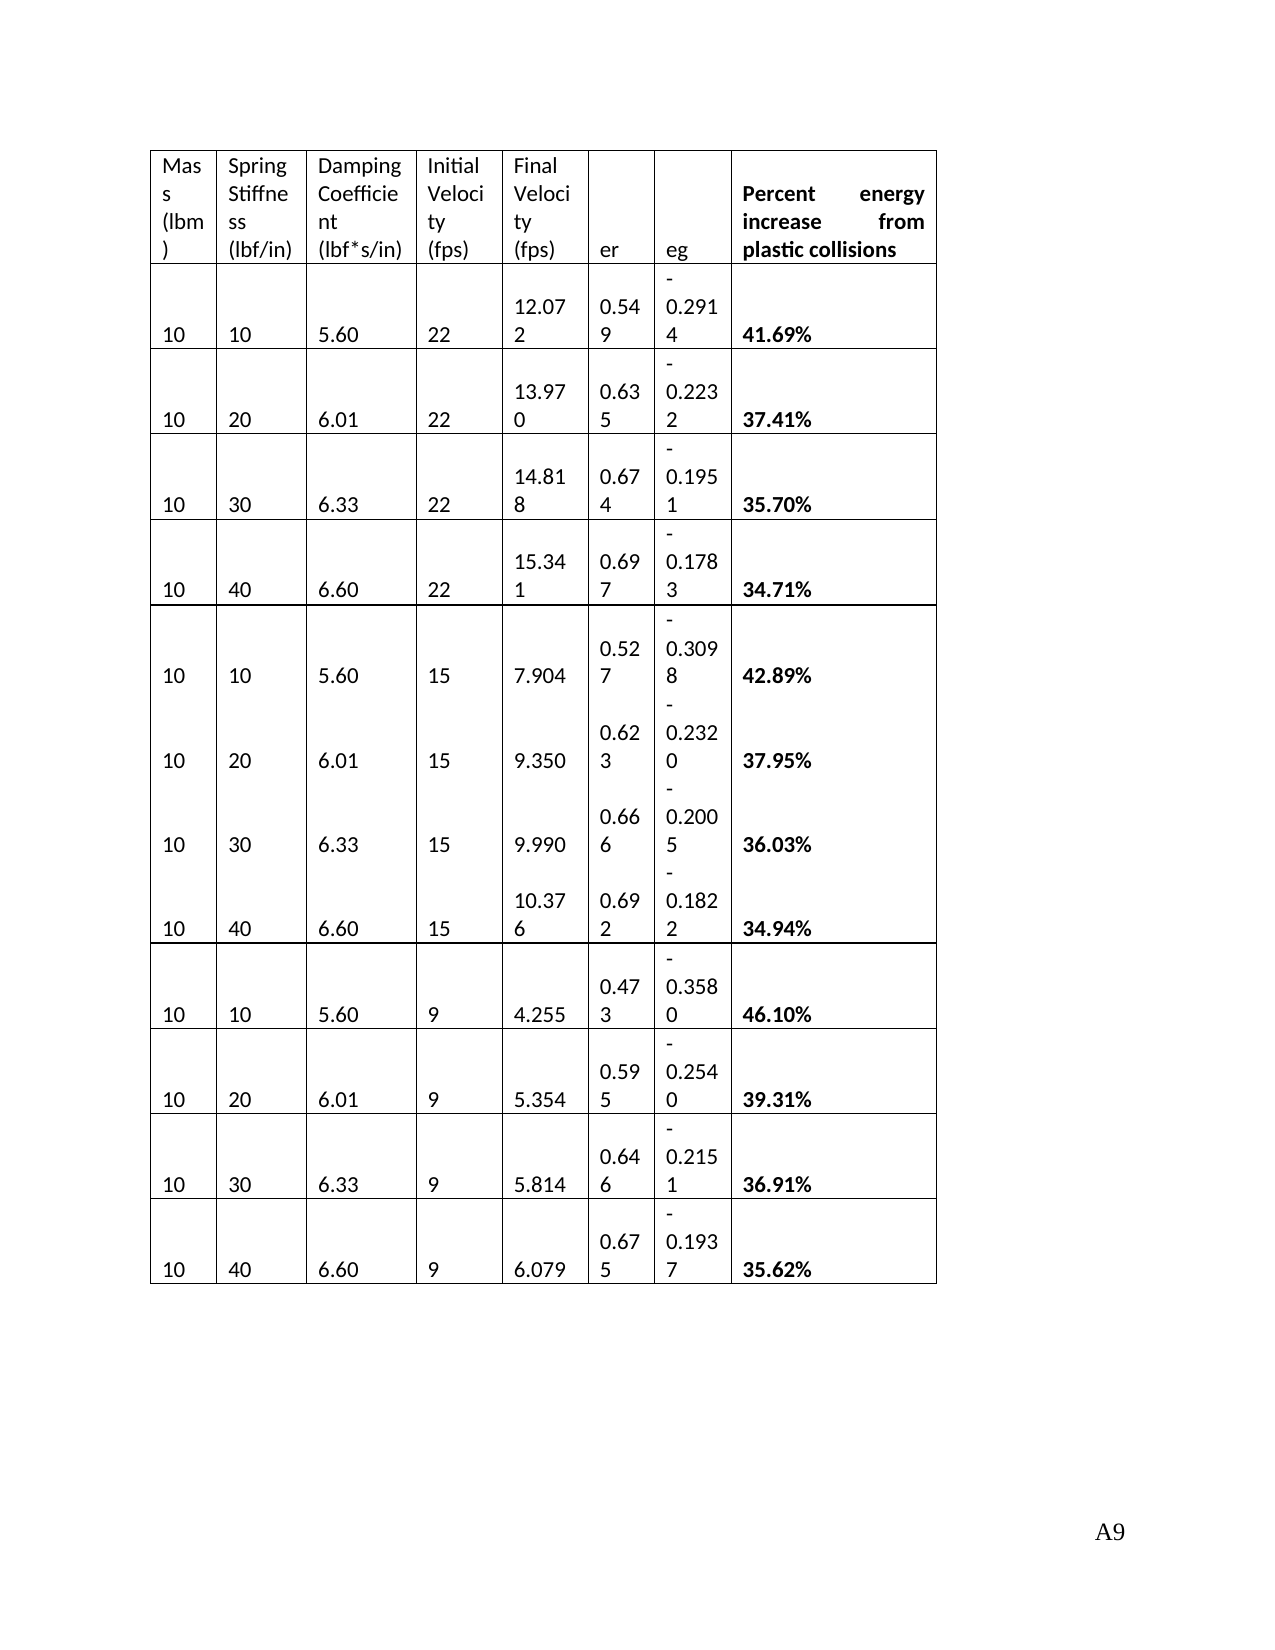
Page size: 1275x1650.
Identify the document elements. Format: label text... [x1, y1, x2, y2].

table_cell 15 [417, 774, 502, 858]
table_header Final Velocity (fps) [503, 151, 588, 263]
table_cell 10 [151, 1029, 216, 1113]
table_cell 0.692 [589, 858, 654, 942]
table_cell 22 [417, 520, 502, 603]
table_cell -0.2914 [655, 264, 731, 348]
table_cell 9 [417, 1029, 502, 1113]
table_cell 6.079 [503, 1199, 588, 1283]
table_cell -0.2320 [655, 690, 731, 774]
table_cell 15.341 [503, 520, 588, 603]
table_cell 6.60 [307, 1199, 416, 1283]
table_cell 6.33 [307, 1114, 416, 1198]
table_cell 10 [151, 1114, 216, 1198]
table_cell 22 [417, 434, 502, 518]
table_cell 10 [151, 690, 216, 774]
table_cell 10.376 [503, 858, 588, 942]
table_cell 14.818 [503, 434, 588, 518]
table_header Initial Velocity (fps) [417, 151, 502, 263]
table_cell 10 [151, 264, 216, 348]
table_cell -0.1783 [655, 520, 731, 603]
table_cell 10 [151, 1199, 216, 1283]
table_cell 9 [417, 1114, 502, 1198]
table_cell 9.990 [503, 774, 588, 858]
table_header er [589, 151, 654, 263]
table_cell 36.91% [732, 1114, 936, 1198]
table_cell 5.814 [503, 1114, 588, 1198]
table_cell 20 [217, 690, 306, 774]
table_cell -0.3098 [655, 606, 731, 690]
table_cell 30 [217, 434, 306, 518]
table_cell 42.89% [732, 606, 936, 690]
table_cell 6.01 [307, 349, 416, 433]
table_cell 22 [417, 264, 502, 348]
table_cell 6.33 [307, 434, 416, 518]
table_cell -0.2005 [655, 774, 731, 858]
table_cell 0.697 [589, 520, 654, 603]
table_cell 0.527 [589, 606, 654, 690]
table_cell 9.350 [503, 690, 588, 774]
table_cell -0.2151 [655, 1114, 731, 1198]
table_cell 0.473 [589, 944, 654, 1028]
table_cell 6.01 [307, 1029, 416, 1113]
table_cell 13.970 [503, 349, 588, 433]
table_cell 10 [151, 944, 216, 1028]
table_cell -0.2540 [655, 1029, 731, 1113]
table_cell 5.60 [307, 264, 416, 348]
table_cell 0.635 [589, 349, 654, 433]
table_cell -0.1822 [655, 858, 731, 942]
table_cell 6.60 [307, 858, 416, 942]
table_cell 10 [151, 434, 216, 518]
table_header Mass (lbm) [151, 151, 216, 263]
table_cell 40 [217, 858, 306, 942]
table_cell 10 [151, 520, 216, 603]
table_cell 46.10% [732, 944, 936, 1028]
table_cell 20 [217, 349, 306, 433]
table_cell 10 [151, 774, 216, 858]
table_cell 10 [151, 858, 216, 942]
table_cell 35.62% [732, 1199, 936, 1283]
table_cell 0.675 [589, 1199, 654, 1283]
table_cell 5.354 [503, 1029, 588, 1113]
table_cell 0.646 [589, 1114, 654, 1198]
table_cell 40 [217, 1199, 306, 1283]
table_cell 39.31% [732, 1029, 936, 1113]
table_cell 30 [217, 774, 306, 858]
table_cell 35.70% [732, 434, 936, 518]
table_cell 0.674 [589, 434, 654, 518]
table_cell -0.2232 [655, 349, 731, 433]
table_cell 10 [151, 349, 216, 433]
table_cell 20 [217, 1029, 306, 1113]
table_header eg [655, 151, 731, 263]
table_header Percent energy increase from plastic collisions [732, 151, 936, 263]
table_cell -0.1951 [655, 434, 731, 518]
table_cell 30 [217, 1114, 306, 1198]
table_cell 6.01 [307, 690, 416, 774]
table_cell 10 [217, 606, 306, 690]
table_cell 36.03% [732, 774, 936, 858]
table_cell 41.69% [732, 264, 936, 348]
table_cell 15 [417, 690, 502, 774]
table_cell 5.60 [307, 606, 416, 690]
table_cell 22 [417, 349, 502, 433]
table_cell 6.33 [307, 774, 416, 858]
table_cell 5.60 [307, 944, 416, 1028]
table_cell 7.904 [503, 606, 588, 690]
table_cell 34.71% [732, 520, 936, 603]
table_cell 34.94% [732, 858, 936, 942]
table_cell 12.072 [503, 264, 588, 348]
table_cell 0.595 [589, 1029, 654, 1113]
table_cell 15 [417, 858, 502, 942]
table_header Damping Coefficient (lbf*s/in) [307, 151, 416, 263]
table_cell 10 [217, 944, 306, 1028]
table_cell 6.60 [307, 520, 416, 603]
table_cell 10 [151, 606, 216, 690]
table_cell 0.549 [589, 264, 654, 348]
table_cell 9 [417, 944, 502, 1028]
table_cell 9 [417, 1199, 502, 1283]
table_cell 15 [417, 606, 502, 690]
table_header Spring Stiffness (lbf/in) [217, 151, 306, 263]
table_cell 0.623 [589, 690, 654, 774]
table_cell 37.95% [732, 690, 936, 774]
table_cell -0.3580 [655, 944, 731, 1028]
table_cell 40 [217, 520, 306, 603]
table_cell 0.666 [589, 774, 654, 858]
table_cell 10 [217, 264, 306, 348]
table_cell 37.41% [732, 349, 936, 433]
table_cell -0.1937 [655, 1199, 731, 1283]
table_cell 4.255 [503, 944, 588, 1028]
